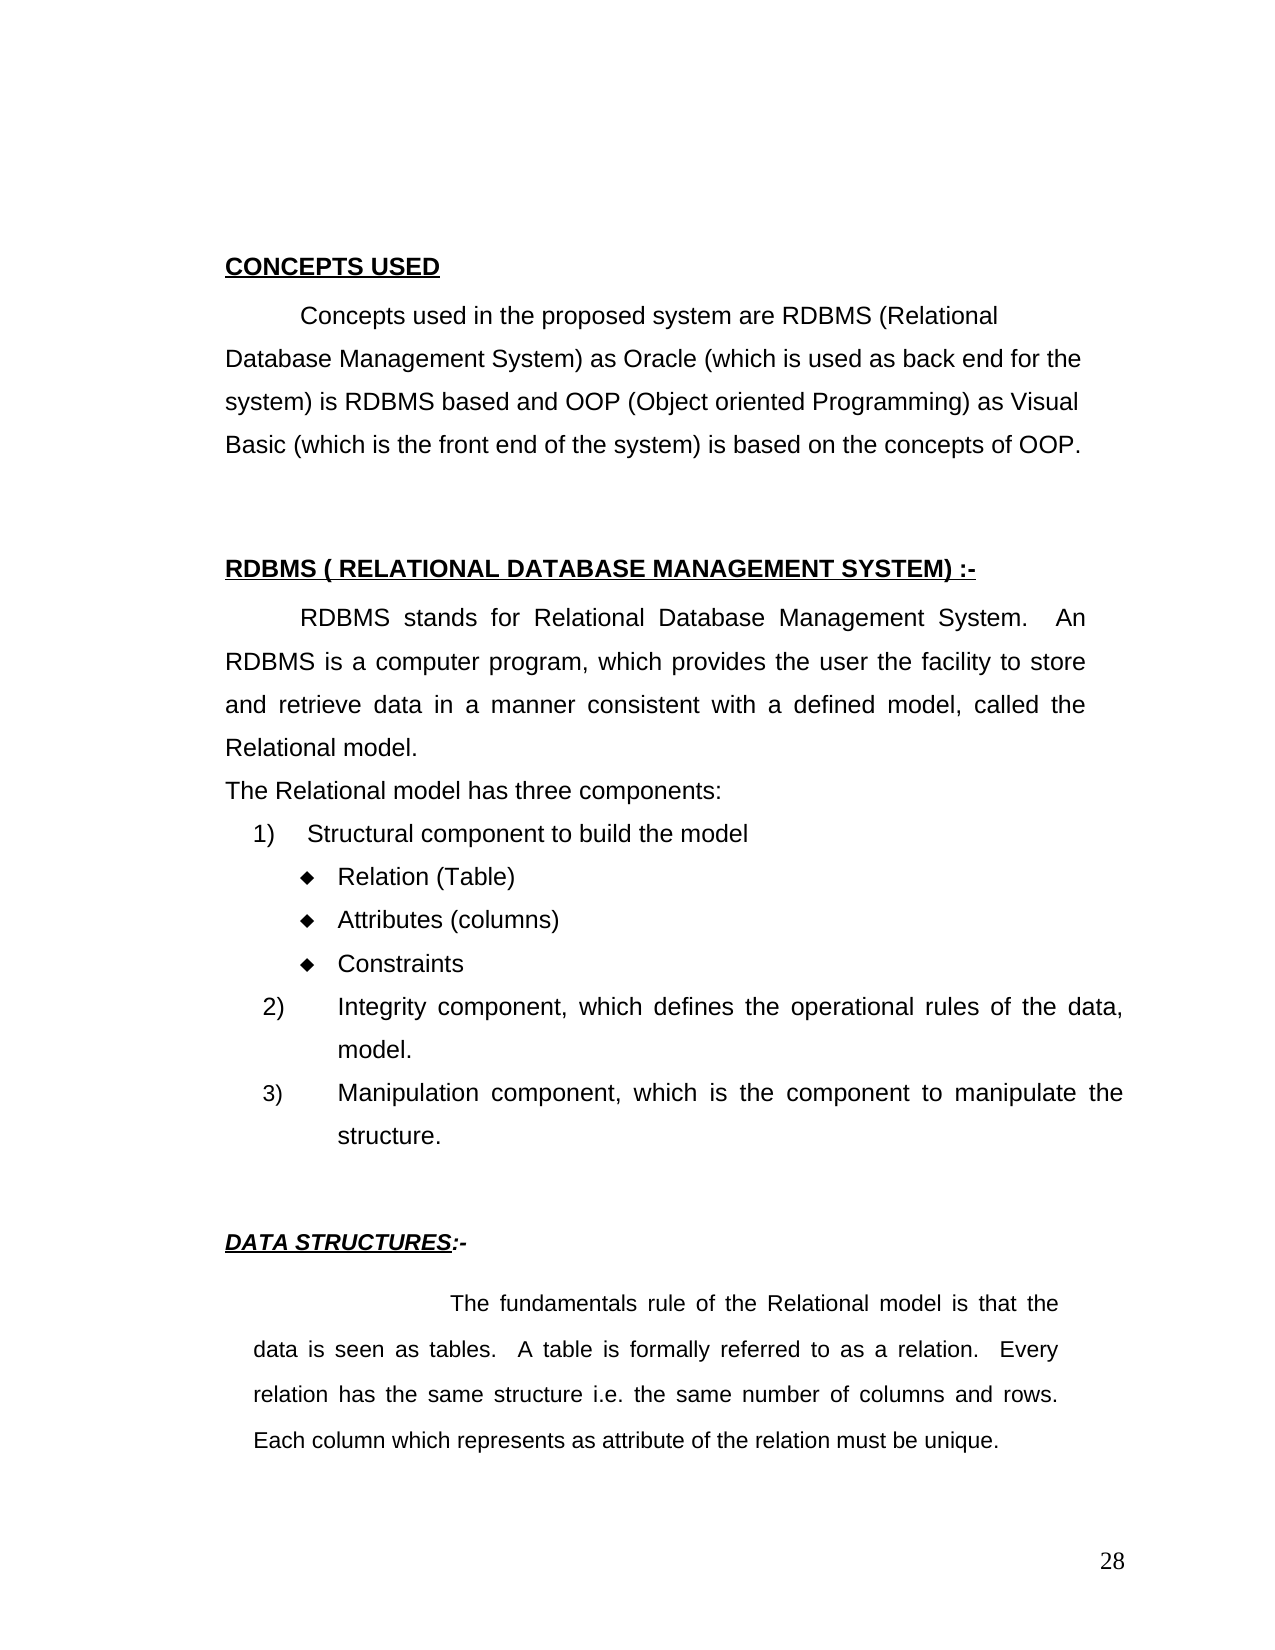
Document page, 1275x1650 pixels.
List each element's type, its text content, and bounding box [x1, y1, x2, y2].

text The Relational model has three components: [225, 776, 1125, 804]
list Manipulation component, which is the component to manipulate the structure. [262, 1078, 1125, 1150]
text Concepts used in the proposed system are RDBMS (Relational Database Management System) as Oracle (which is used as back end for the system) is RDBMS based and OOP (Object oriented Programming) as Visual Basic (which is the front end of the system) is based on the concepts of OOP. [225, 301, 1087, 459]
list Relation (Table) [300, 862, 1125, 891]
text 1) Structural component to build the model [225, 819, 1125, 848]
subtitle DATA STRUCTURES:- [225, 1229, 1125, 1255]
list Integrity component, which defines the operational rules of the data, model. [262, 992, 1125, 1064]
list Constraints [300, 948, 1125, 977]
subtitle Concepts used [225, 251, 1125, 280]
text The fundamentals rule of the Relational model is that the data is seen as tables. A table is formally referred to as a relation. Every relation has the same structure i.e. the same number of columns and rows. Each column which represents as attribute of the relation must be unique. [253, 1274, 1059, 1458]
subtitle RDBMS ( Relational Database Management System) :- [225, 554, 1125, 583]
list Attributes (columns) [300, 905, 1125, 934]
text RDBMS stands for Relational Database Management System. An RDBMS is a computer program, which provides the user the facility to store and retrieve data in a manner consistent with a defined model, called the Relational model. [225, 603, 1087, 761]
